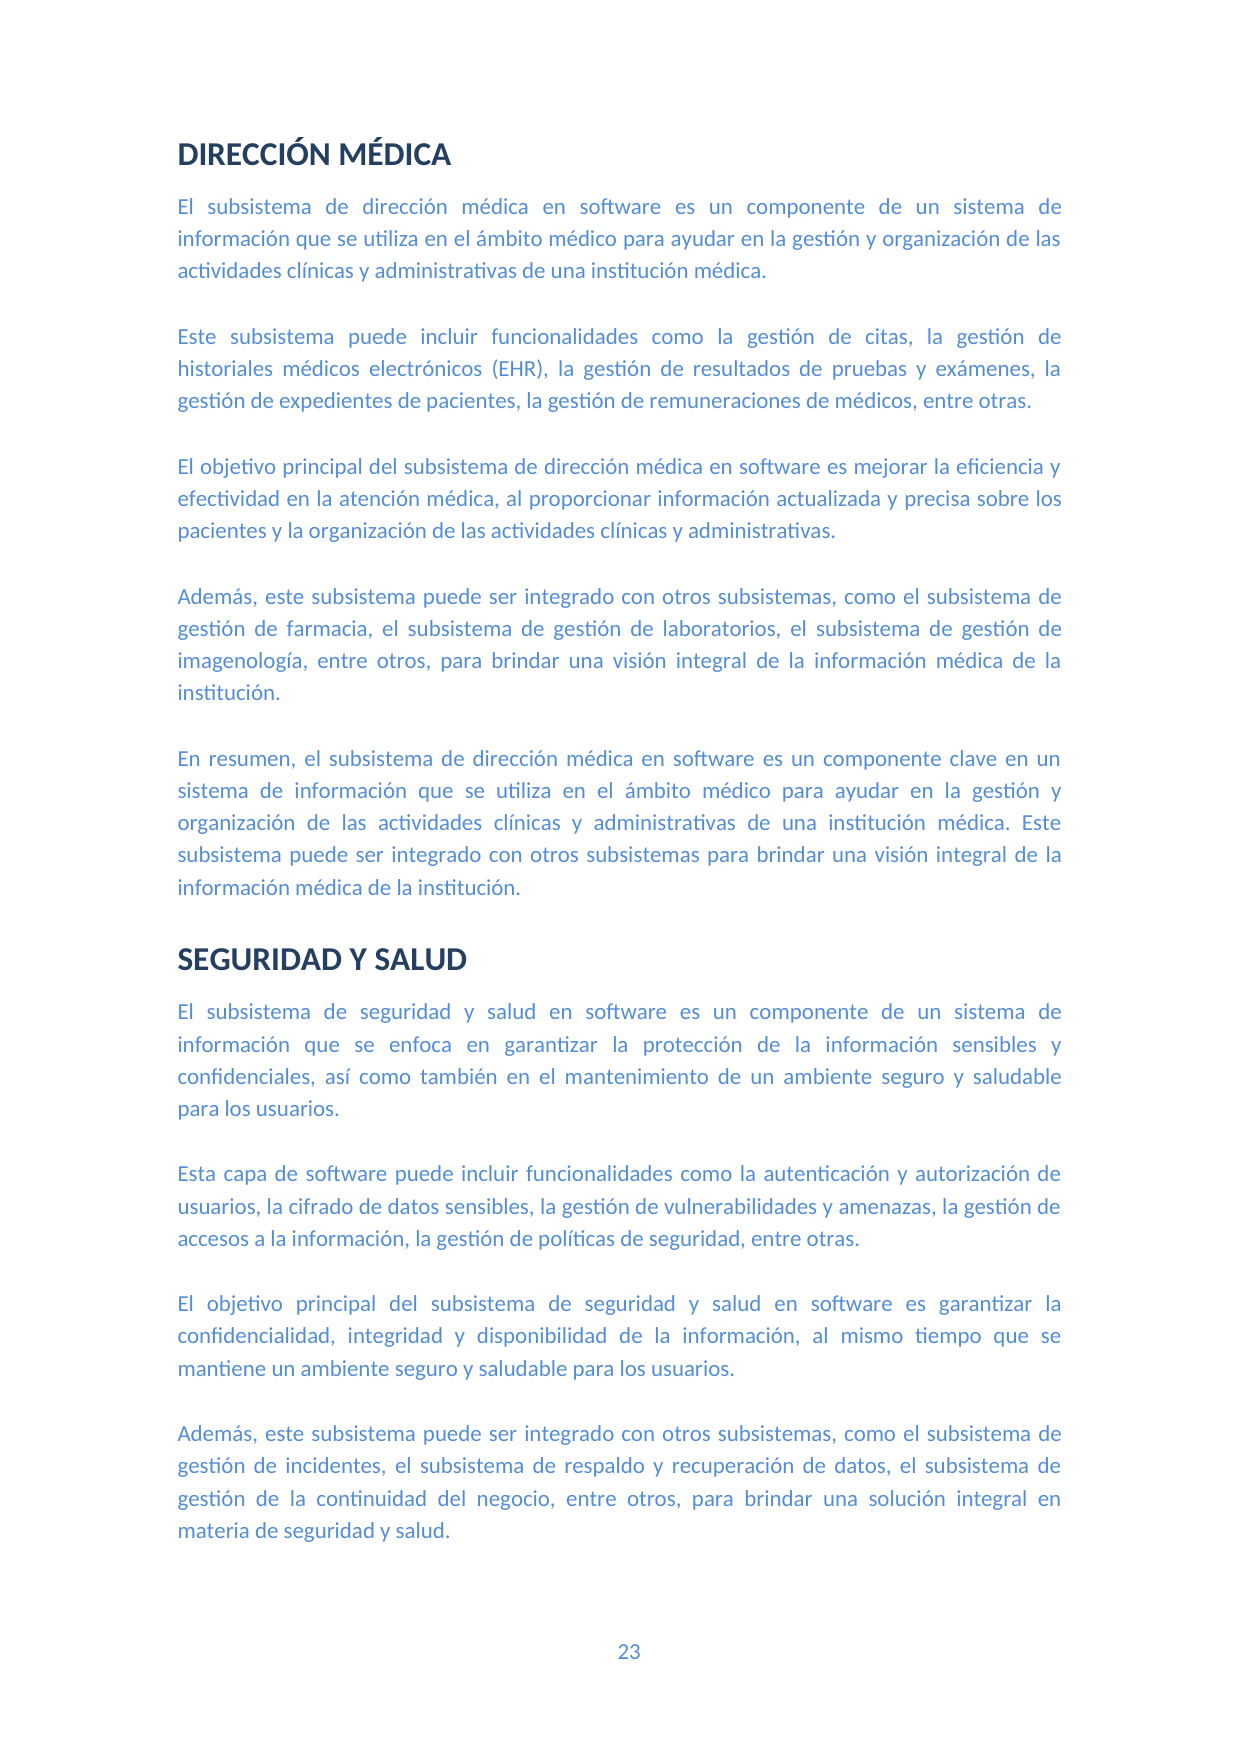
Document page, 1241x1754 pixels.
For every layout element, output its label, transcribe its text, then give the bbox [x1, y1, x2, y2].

text Además, este subsistema puede ser integrado con otros subsistemas, como el subsistema de gestión de incidentes, el subsistema de respaldo y recuperación de datos, el subsistema de gestión de la continuidad del negocio, entre otros, para brindar una solución integral en materia de seguridad y salud. [177, 1419, 1063, 1544]
text El subsistema de seguridad y salud en software es un componente de un sistema de información que se enfoca en garantizar la protección de la información sensibles y confidenciales, así como también en el mantenimiento de un ambiente seguro y saludable para los usuarios. [177, 997, 1063, 1122]
text El subsistema de dirección médica en software es un componente de un sistema de información que se utiliza en el ámbito médico para ayudar en la gestión y organización de las actividades clínicas y administrativas de una institución médica. [177, 192, 1063, 284]
text Esta capa de software puede incluir funcionalidades como la autenticación y autorización de usuarios, la cifrado de datos sensibles, la gestión de vulnerabilidades y amenazas, la gestión de accesos a la información, la gestión de políticas de seguridad, entre otras. [177, 1159, 1063, 1252]
text El objetivo principal del subsistema de dirección médica en software es mejorar la eficiencia y efectividad en la atención médica, al proporcionar información actualizada y precisa sobre los pacientes y la organización de las actividades clínicas y administrativas. [177, 452, 1063, 544]
subtitle DIRECCIÓN MÉDICA [177, 133, 1063, 174]
text Además, este subsistema puede ser integrado con otros subsistemas, como el subsistema de gestión de farmacia, el subsistema de gestión de laboratorios, el subsistema de gestión de imagenología, entre otros, para brindar una visión integral de la información médica de la institución. [177, 582, 1063, 706]
text El objetivo principal del subsistema de seguridad y salud en software es garantizar la confidencialidad, integridad y disponibilidad de la información, al mismo tiempo que se mantiene un ambiente seguro y saludable para los usuarios. [177, 1289, 1063, 1382]
text Este subsistema puede incluir funcionalidades como la gestión de citas, la gestión de historiales médicos electrónicos (EHR), la gestión de resultados de pruebas y exámenes, la gestión de expedientes de pacientes, la gestión de remuneraciones de médicos, entre otras. [177, 322, 1063, 414]
text En resumen, el subsistema de dirección médica en software es un componente clave en un sistema de información que se utiliza en el ámbito médico para ayudar en la gestión y organización de las actividades clínicas y administrativas de una institución médica. Este subsistema puede ser integrado con otros subsistemas para brindar una visión integral de la información médica de la institución. [177, 744, 1063, 901]
subtitle SEGURIDAD Y SALUD [177, 938, 1063, 979]
